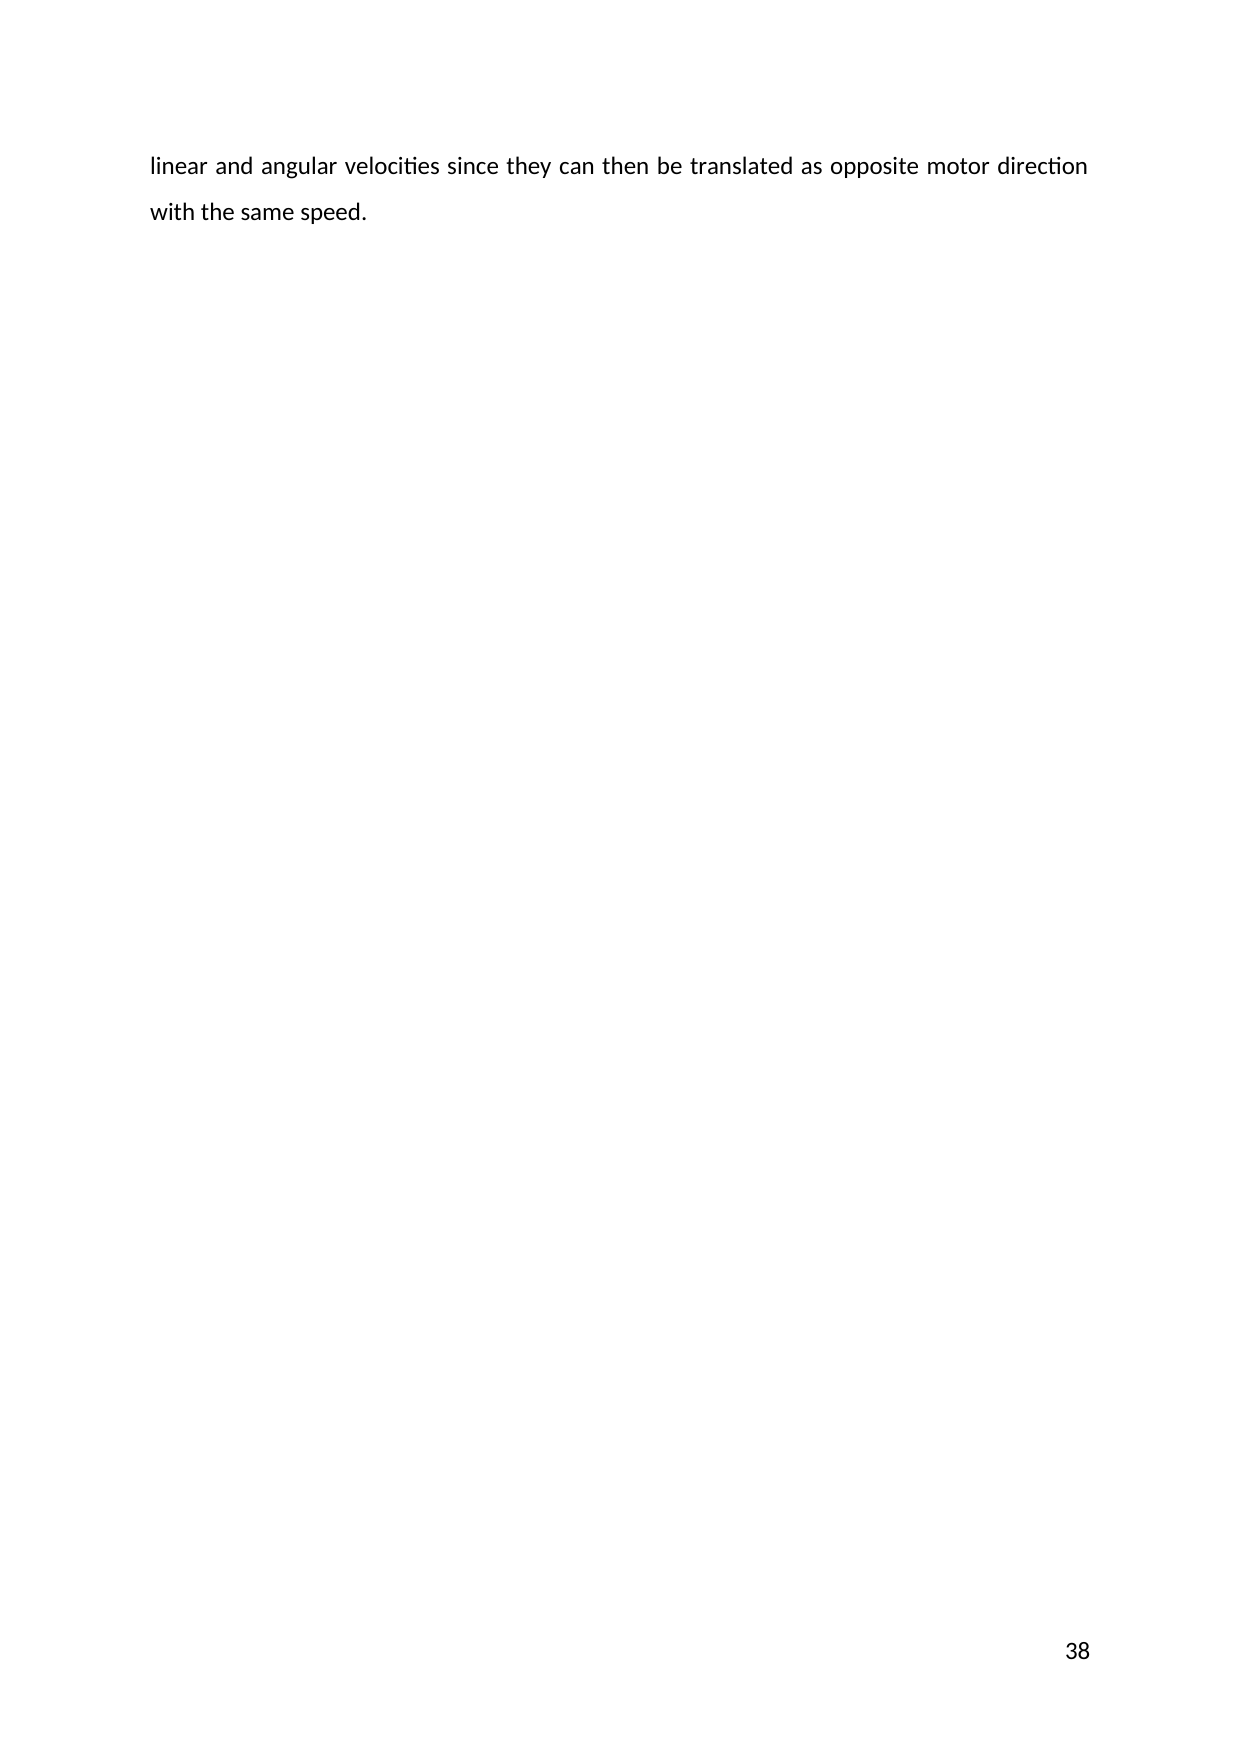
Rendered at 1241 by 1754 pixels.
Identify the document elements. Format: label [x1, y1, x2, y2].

text [150, 150, 1090, 226]
